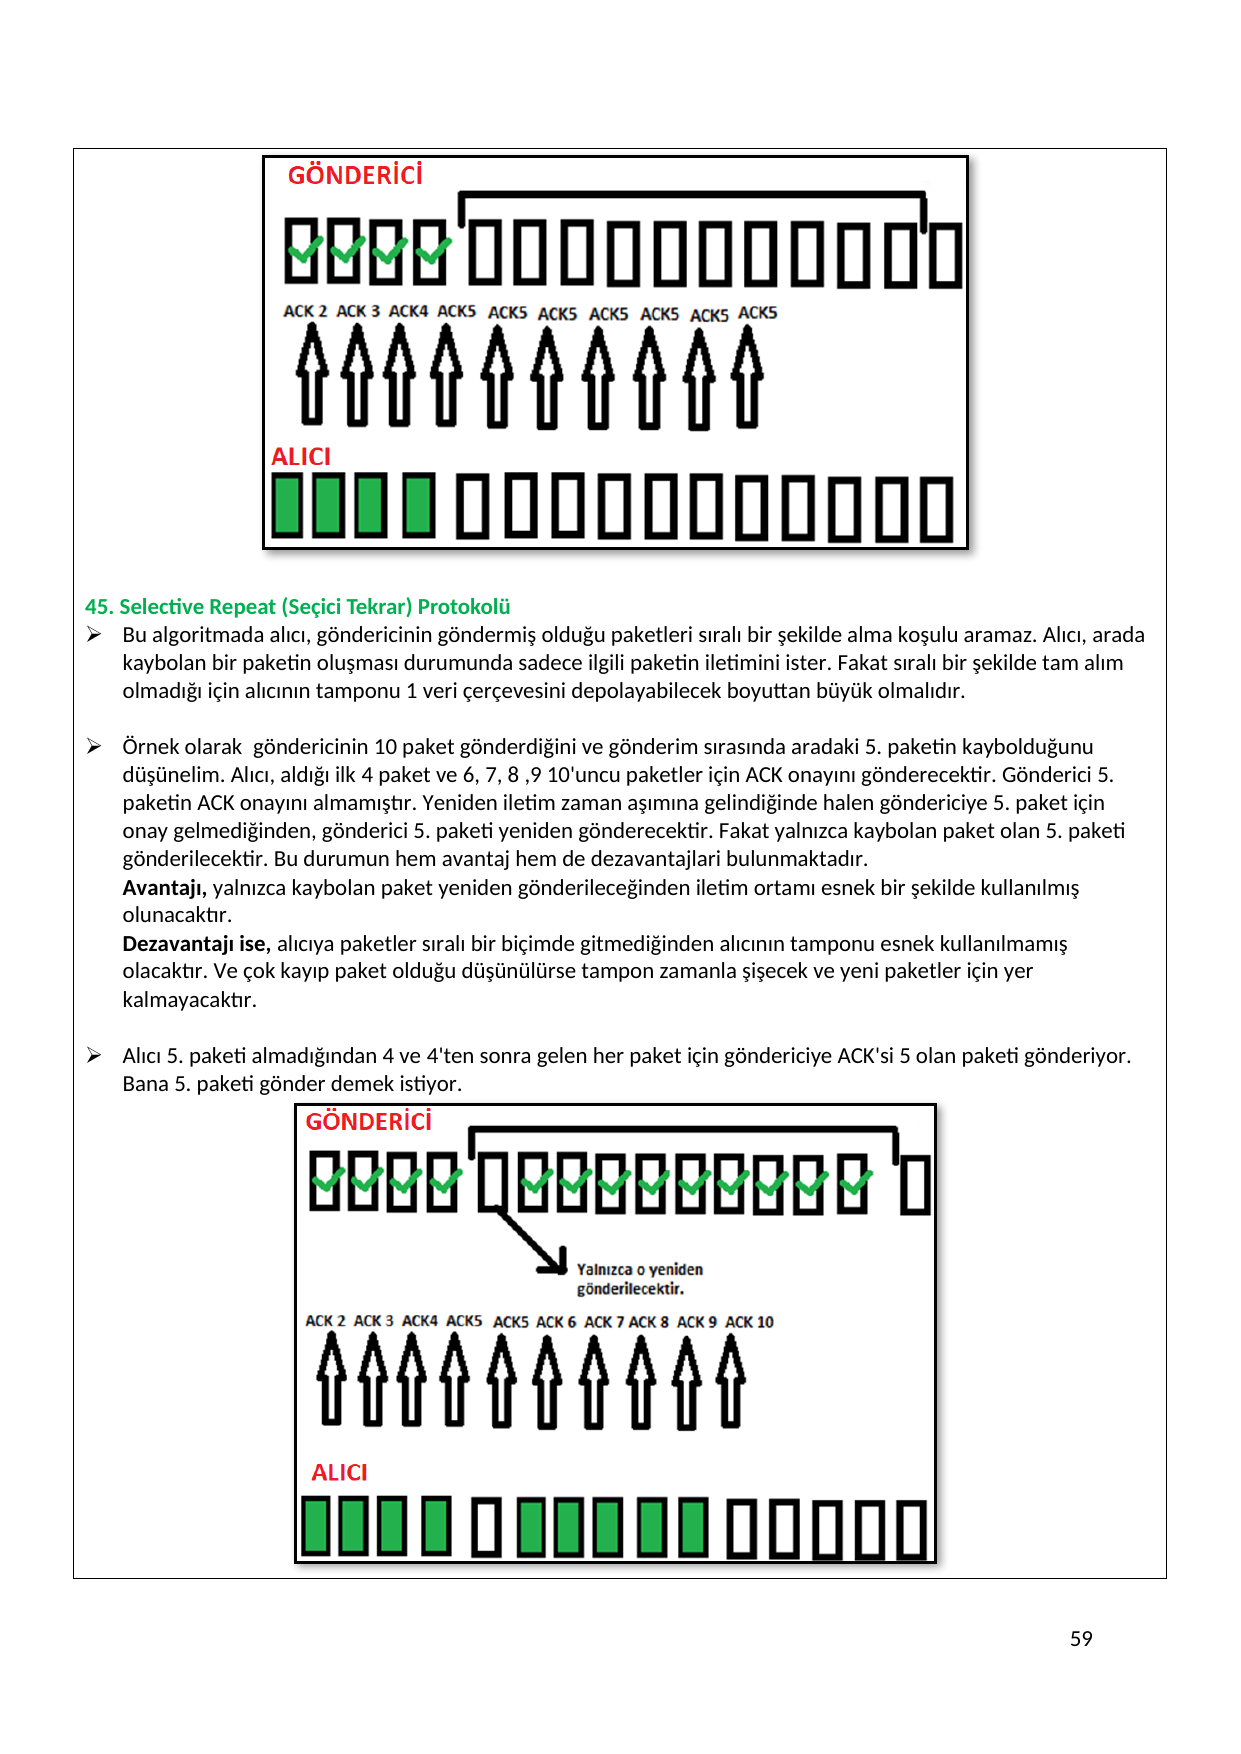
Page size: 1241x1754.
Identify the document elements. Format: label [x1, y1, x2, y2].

table_header [74, 149, 1166, 1578]
picture [265, 158, 966, 547]
picture [297, 1106, 934, 1561]
